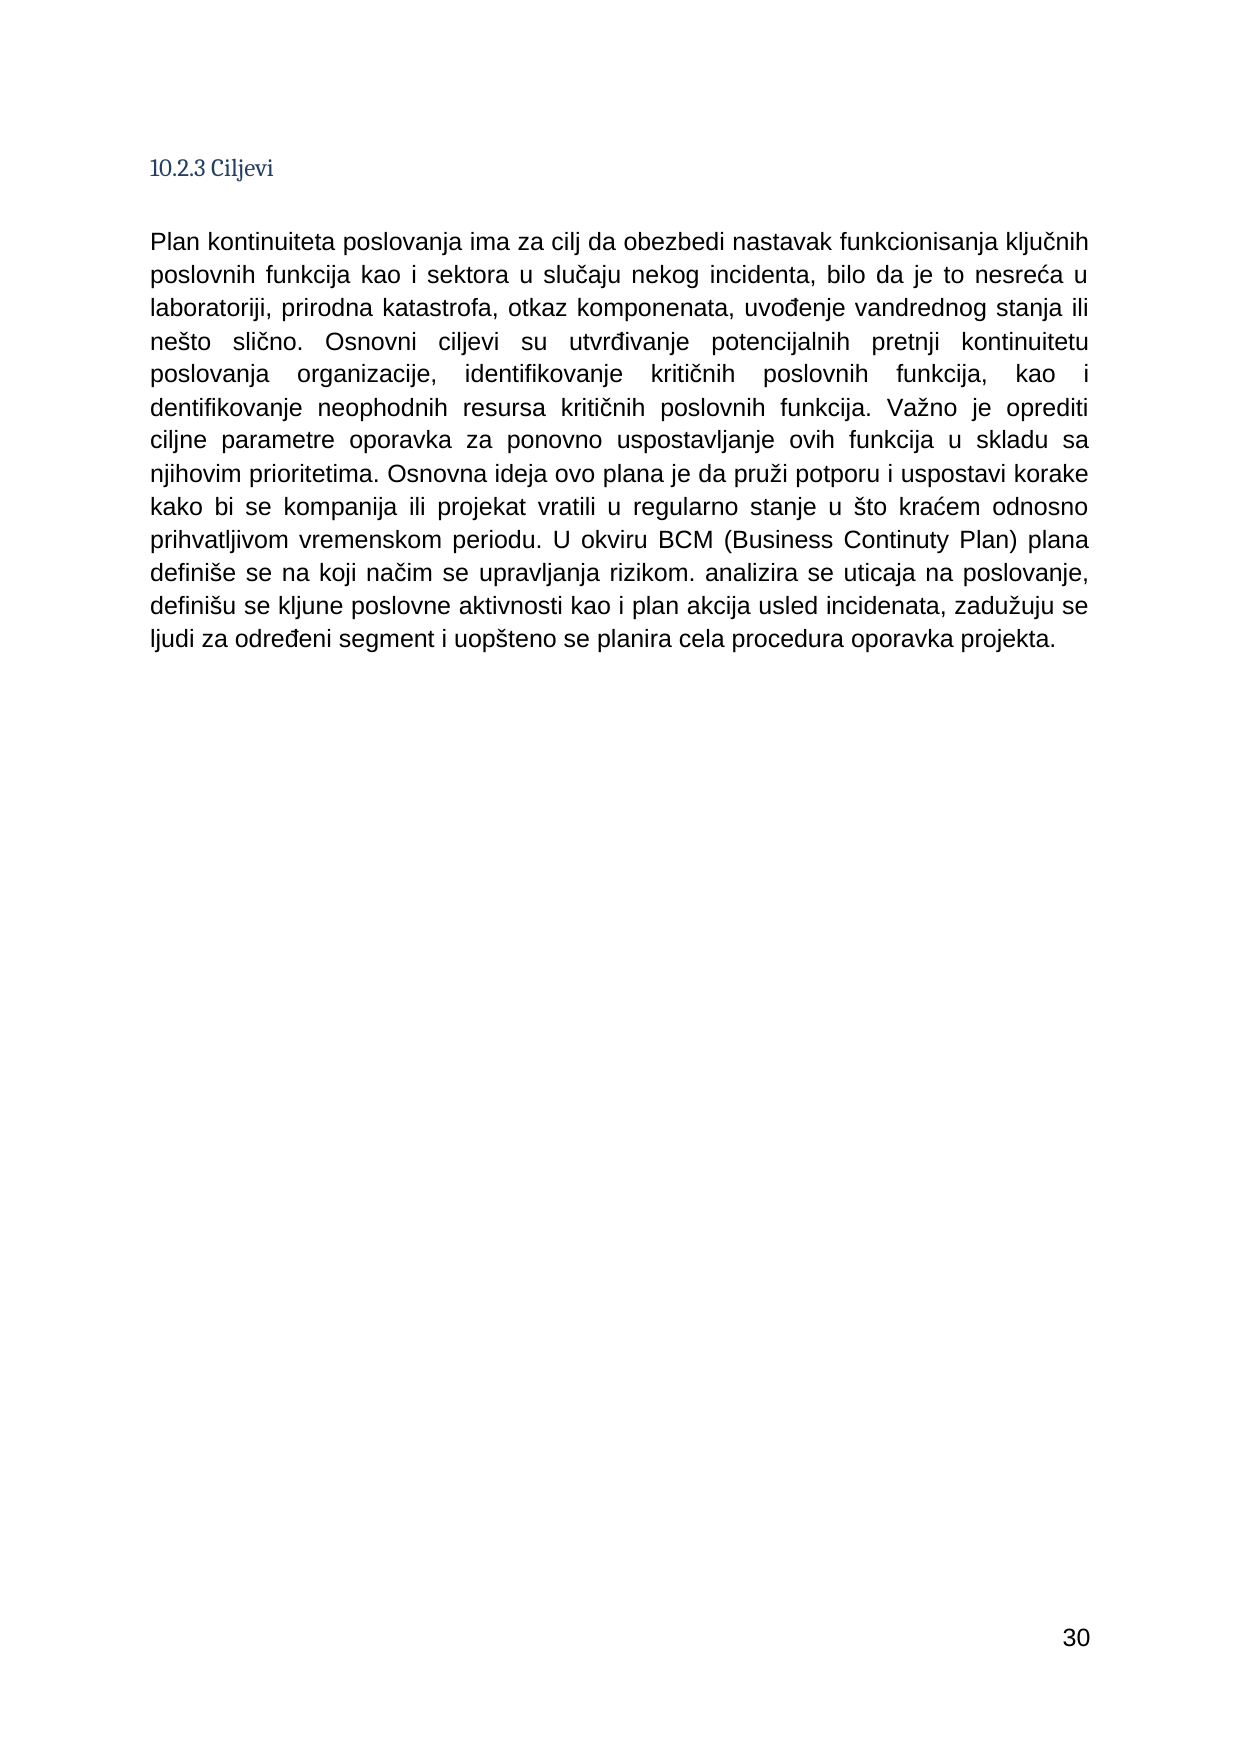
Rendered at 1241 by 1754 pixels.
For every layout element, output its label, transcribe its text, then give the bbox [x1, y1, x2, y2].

text Plan kontinuiteta poslovanja ima za cilj da obezbedi nastavak funkcionisanja ključnih poslovnih funkcija kao i sektora u slučaju nekog incidenta, bilo da je to nesreća u laboratoriji, prirodna katastrofa, otkaz komponenata, uvođenje vandrednog stanja ili nešto slično. Osnovni ciljevi su utvrđivanje potencijalnih pretnji kontinuitetu poslovanja organizacije, identifikovanje kritičnih poslovnih funkcija, kao i dentifikovanje neophodnih resursa kritičnih poslovnih funkcija. Važno je oprediti ciljne parametre oporavka za ponovno uspostavljanje ovih funkcija u skladu sa njihovim prioritetima. Osnovna ideja ovo plana je da pruži potporu i uspostavi korake kako bi se kompanija ili projekat vratili u regularno stanje u što kraćem odnosno prihvatljivom vremenskom periodu. U okviru BCM (Business Continuty Plan) plana definiše se na koji načim se upravljanja rizikom. analizira se uticaja na poslovanje, definišu se kljune poslovne aktivnosti kao i plan akcija usled incidenata, zadužuju se ljudi za određeni segment i uopšteno se planira cela procedura oporavka projekta. [150, 227, 1090, 652]
subtitle 10.2.3 Ciljevi [150, 154, 1090, 183]
